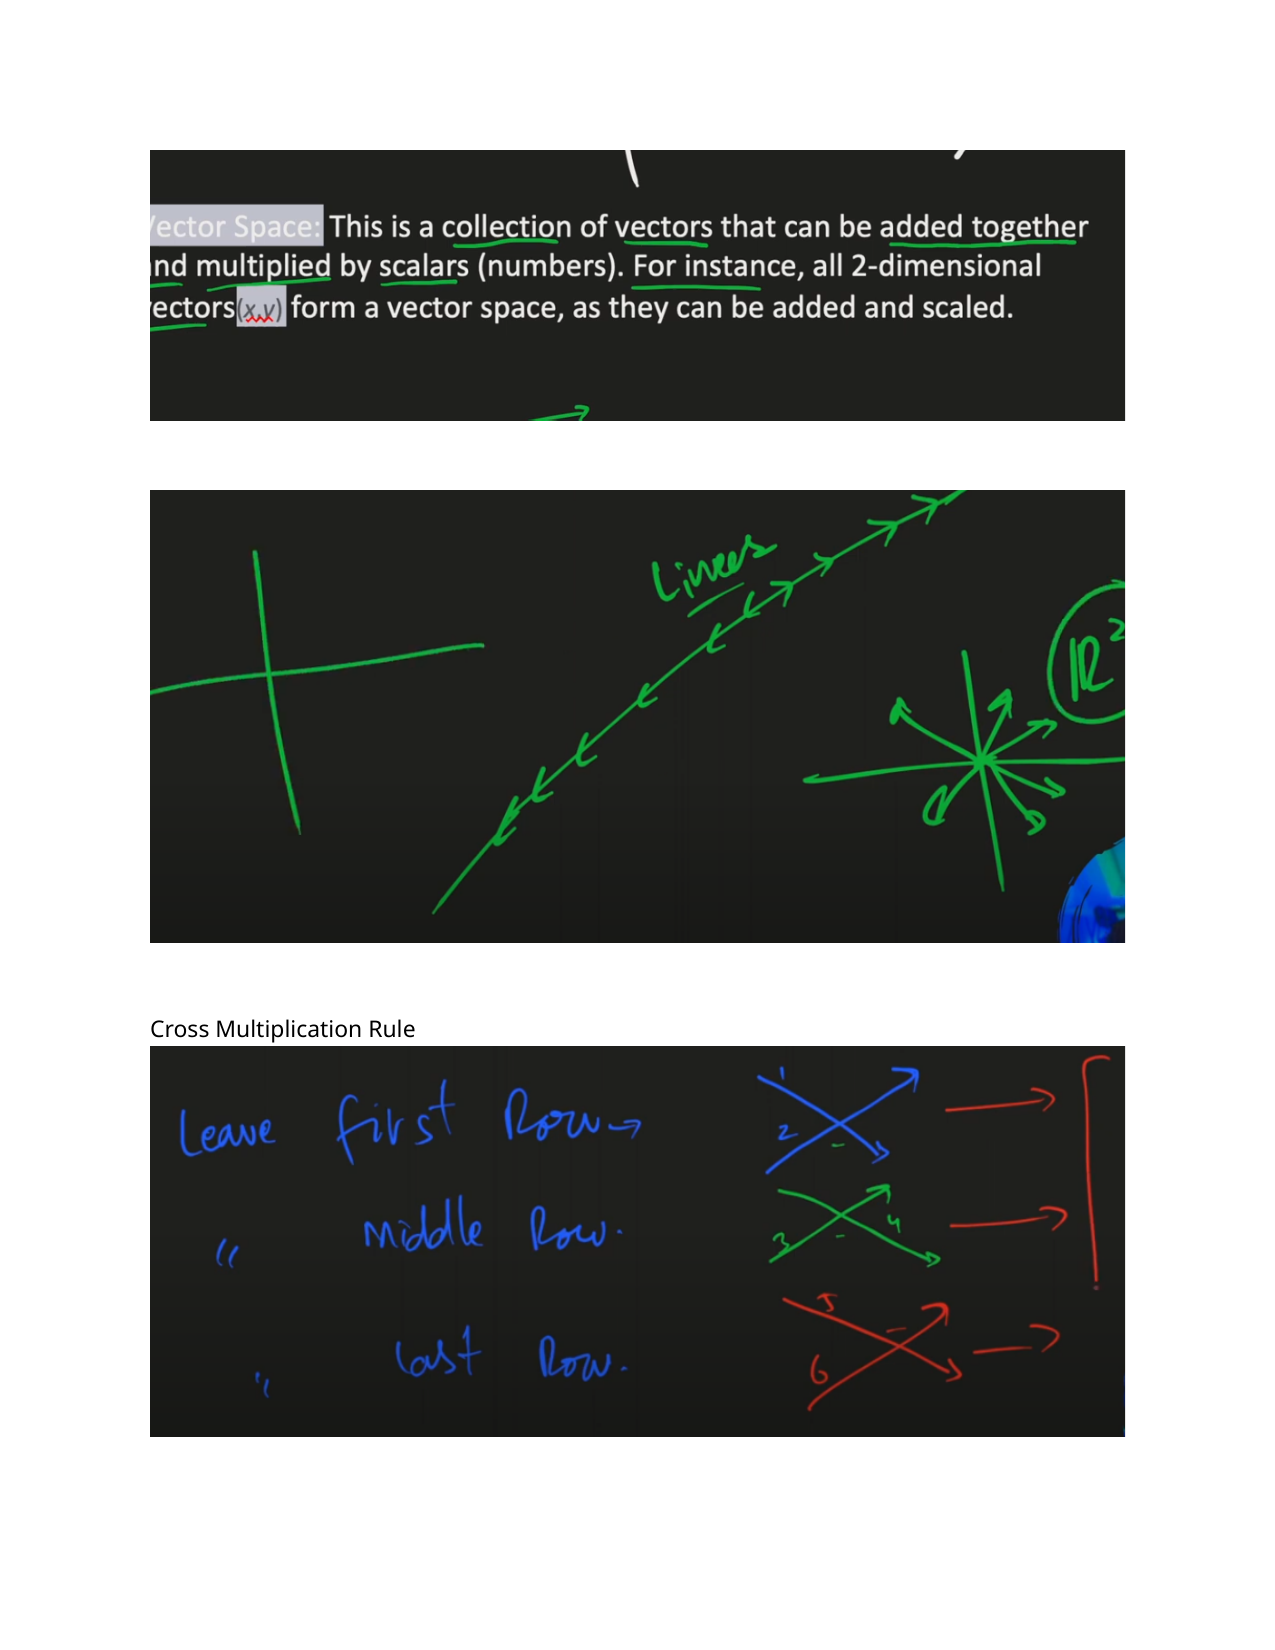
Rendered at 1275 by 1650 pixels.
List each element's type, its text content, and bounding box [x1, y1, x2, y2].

picture [150, 150, 1125, 421]
text Cross Multiplication Rule [150, 1013, 1125, 1046]
picture [150, 490, 1125, 943]
picture [150, 1046, 1125, 1437]
